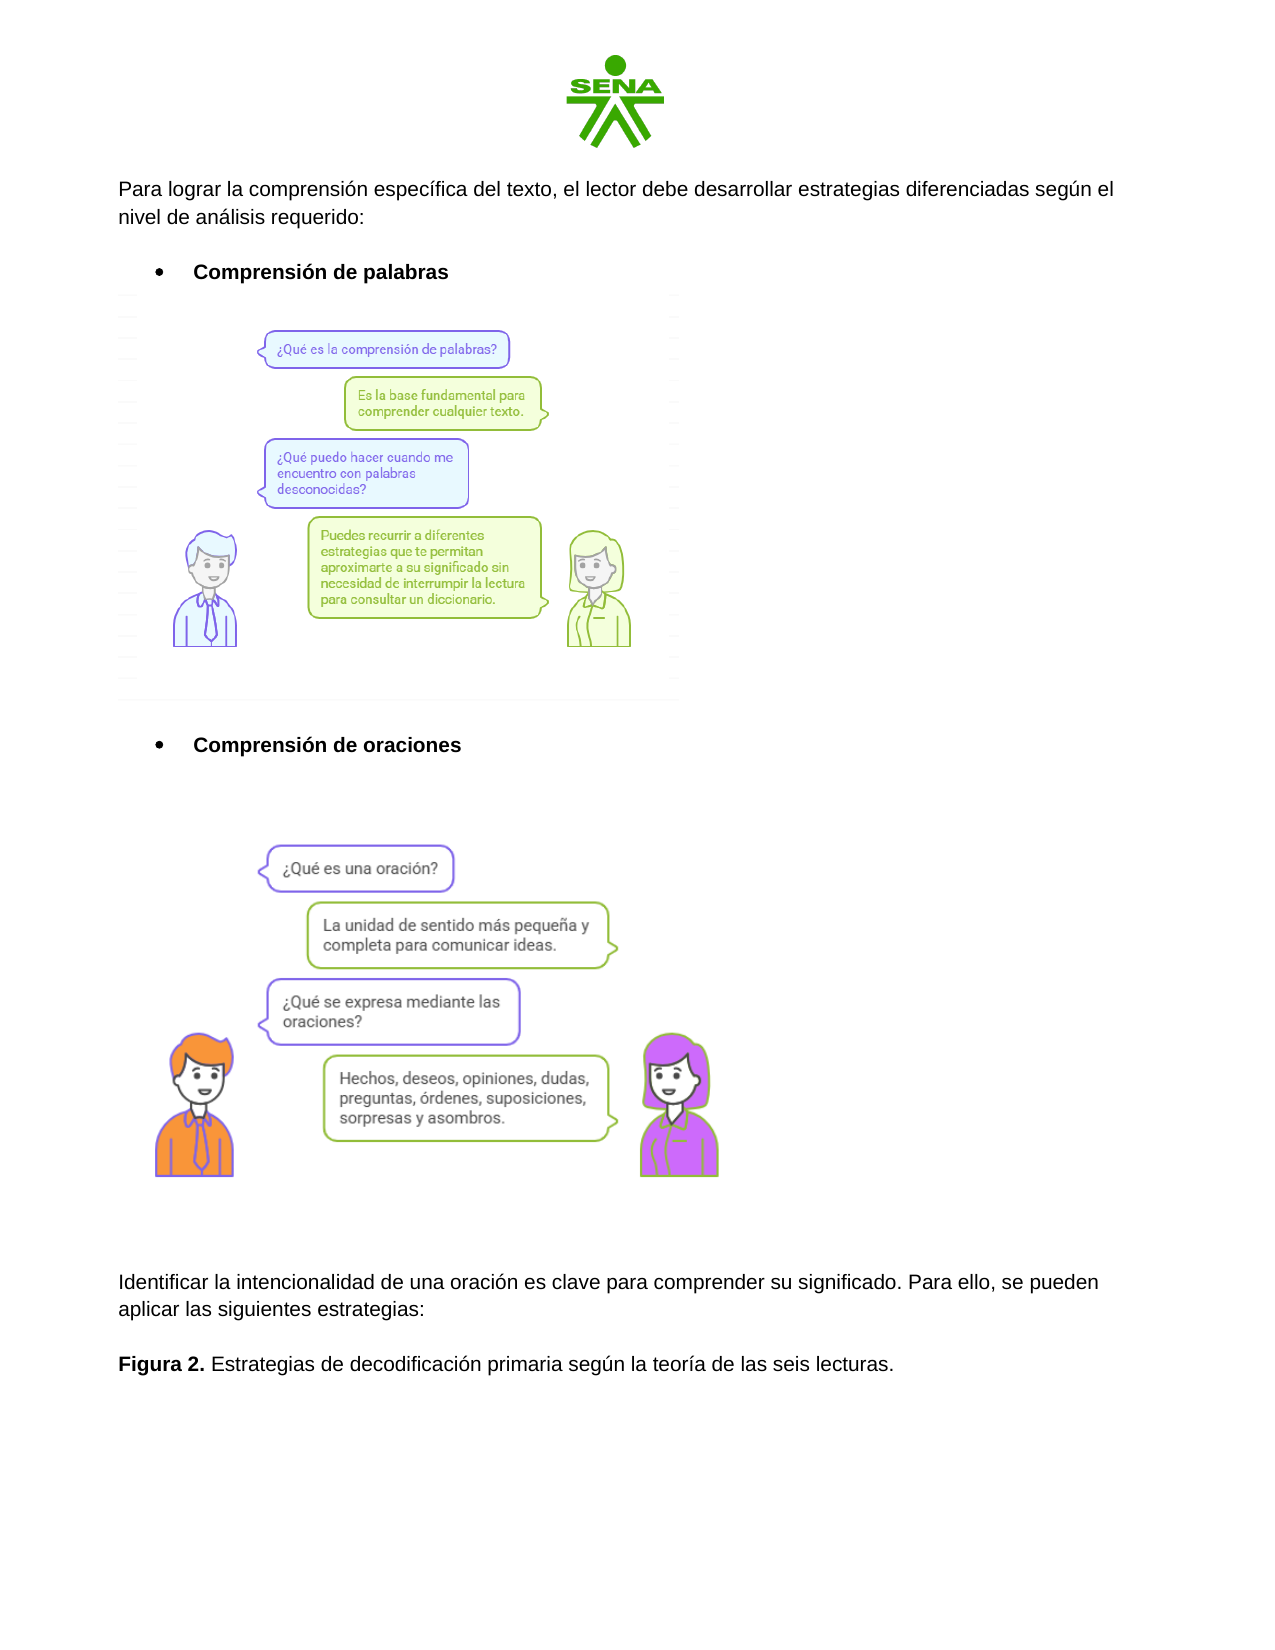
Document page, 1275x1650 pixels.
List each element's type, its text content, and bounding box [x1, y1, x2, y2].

list Comprensión de oraciones [156, 732, 1157, 756]
picture [118, 815, 758, 1211]
picture [118, 287, 679, 701]
text Para lograr la comprensión específica del texto, el lector debe desarrollar estrategias diferenciadas según el nivel de análisis requerido: [118, 177, 1157, 229]
text Identificar la intencionalidad de una oración es clave para comprender su significado. Para ello, se pueden aplicar las siguientes estrategias: [118, 1270, 1157, 1321]
text Figura 2. Estrategias de decodificación primaria según la teoría de las seis lecturas. [118, 1352, 1157, 1376]
list Comprensión de palabras [156, 260, 1157, 284]
picture [566, 55, 664, 148]
